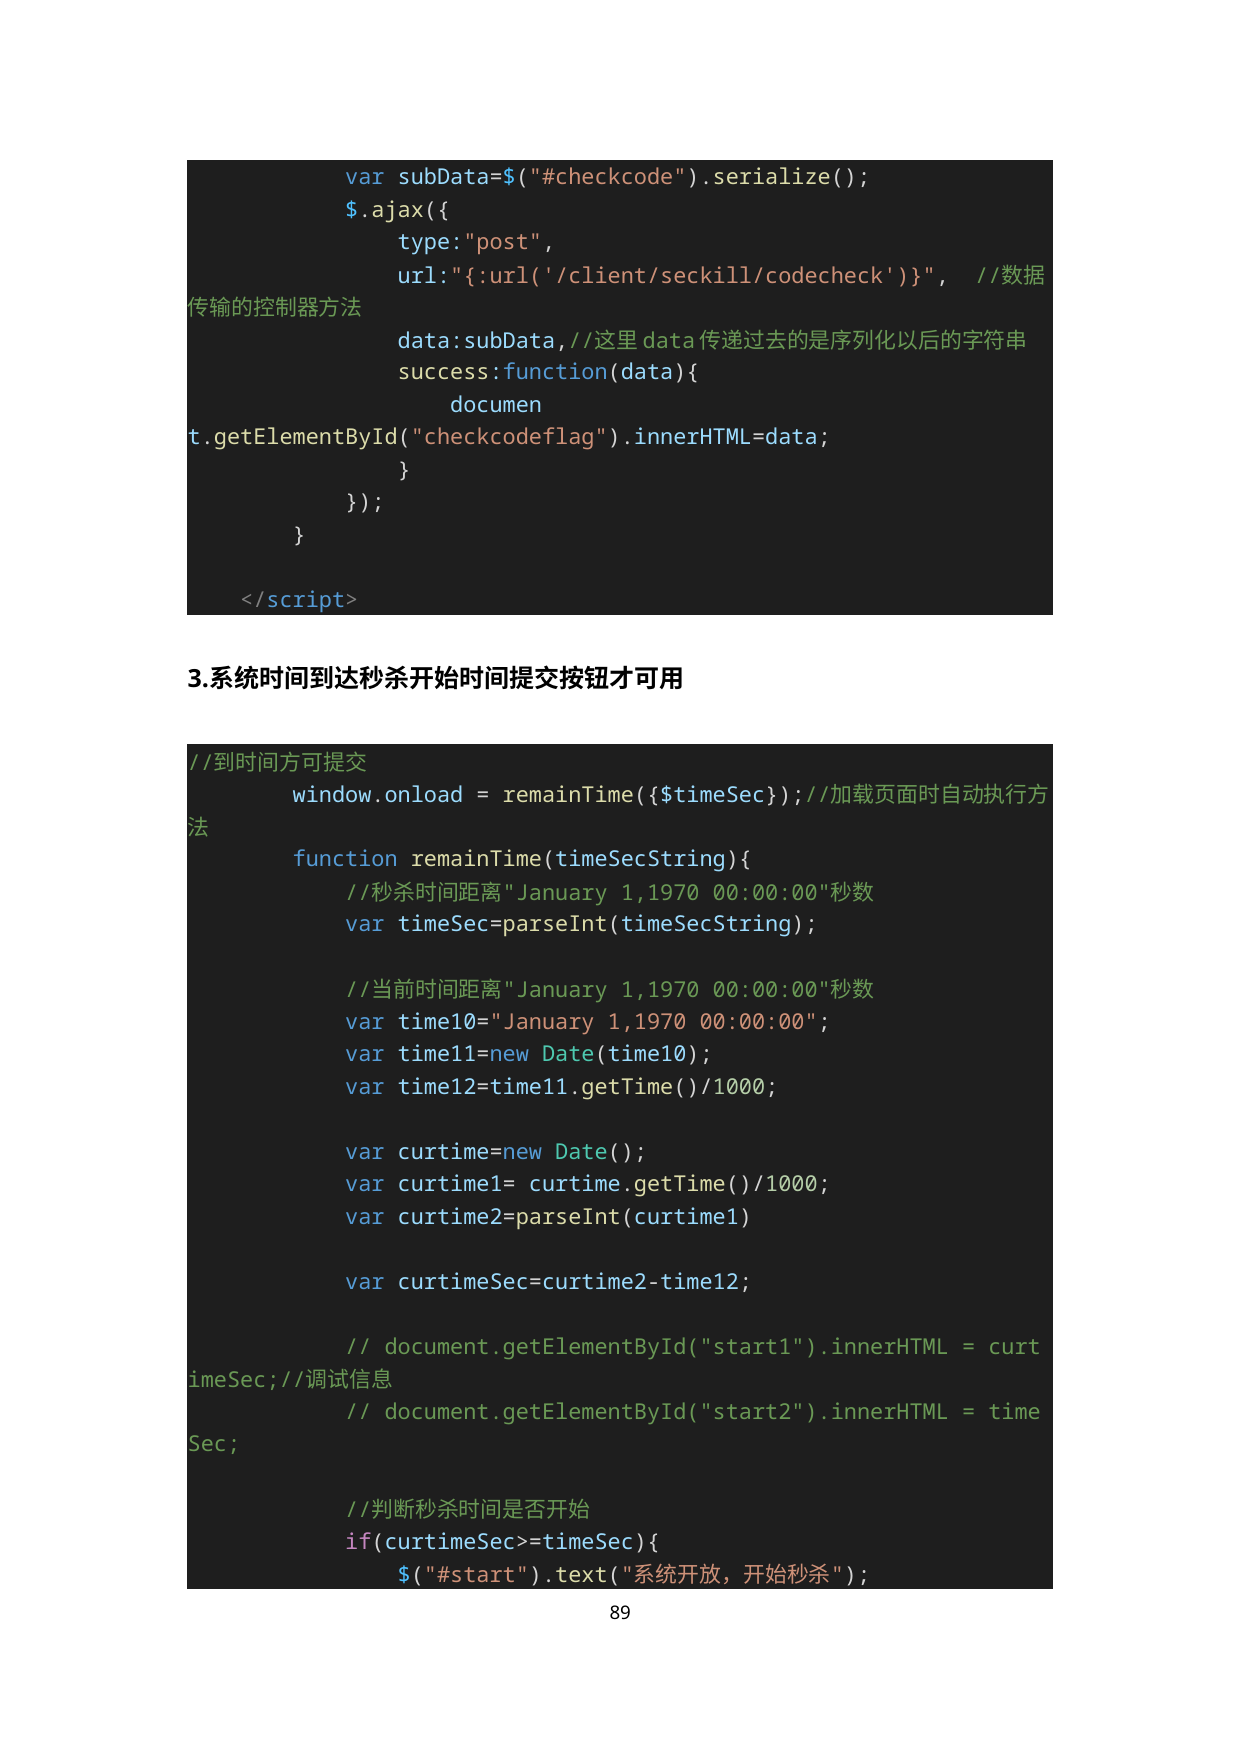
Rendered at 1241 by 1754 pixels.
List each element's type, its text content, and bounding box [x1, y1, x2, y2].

text var curtime1= curtime.getTime()/1000; [187, 1167, 1053, 1199]
text data:subData,//这里data传递过去的是序列化以后的字符串 [187, 322, 1053, 355]
text } [187, 452, 1053, 485]
text //秒杀时间距离"January 1,1970 00:00:00"秒数 [187, 874, 1053, 907]
text function remainTime(timeSecString){ [187, 842, 1053, 874]
text $("#start").text("系统开放，开始秒杀"); [187, 1557, 1053, 1589]
text var time11=new Date(time10); [187, 1037, 1053, 1069]
text // document.getElementById("start1").innerHTML = curtimeSec;//调试信息 [187, 1329, 1053, 1394]
text } [187, 517, 1053, 550]
text var time12=time11.getTime()/1000; [187, 1069, 1053, 1102]
text var curtime=new Date(); [187, 1134, 1053, 1167]
text //当前时间距离"January 1,1970 00:00:00"秒数 [187, 972, 1053, 1004]
text document.getElementById("checkcodeflag").innerHTML=data; [187, 387, 1053, 452]
text if(curtimeSec>=timeSec){ [187, 1524, 1053, 1557]
text var curtime2=parseInt(curtime1) [187, 1199, 1053, 1232]
text var time10="January 1,1970 00:00:00"; [187, 1004, 1053, 1037]
text window.onload = remainTime({$timeSec});//加载页面时自动执行方法 [187, 777, 1053, 842]
text type:"post", [187, 225, 1053, 257]
text //到时间方可提交 [187, 744, 1053, 777]
text //判断秒杀时间是否开始 [187, 1492, 1053, 1524]
text success:function(data){ [187, 355, 1053, 387]
text }); [187, 485, 1053, 517]
text var curtimeSec=curtime2-time12; [187, 1264, 1053, 1297]
text var subData=$("#checkcode").serialize(); [187, 160, 1053, 192]
text $.ajax({ [187, 192, 1053, 225]
text url:"{:url('/client/seckill/codecheck')}", //数据传输的控制器方法 [187, 257, 1053, 322]
subtitle 3.系统时间到达秒杀开始时间提交按钮才可用 [187, 644, 1053, 709]
text // document.getElementById("start2").innerHTML = timeSec; [187, 1394, 1053, 1459]
text var timeSec=parseInt(timeSecString); [187, 907, 1053, 939]
text </script> [187, 582, 1053, 615]
